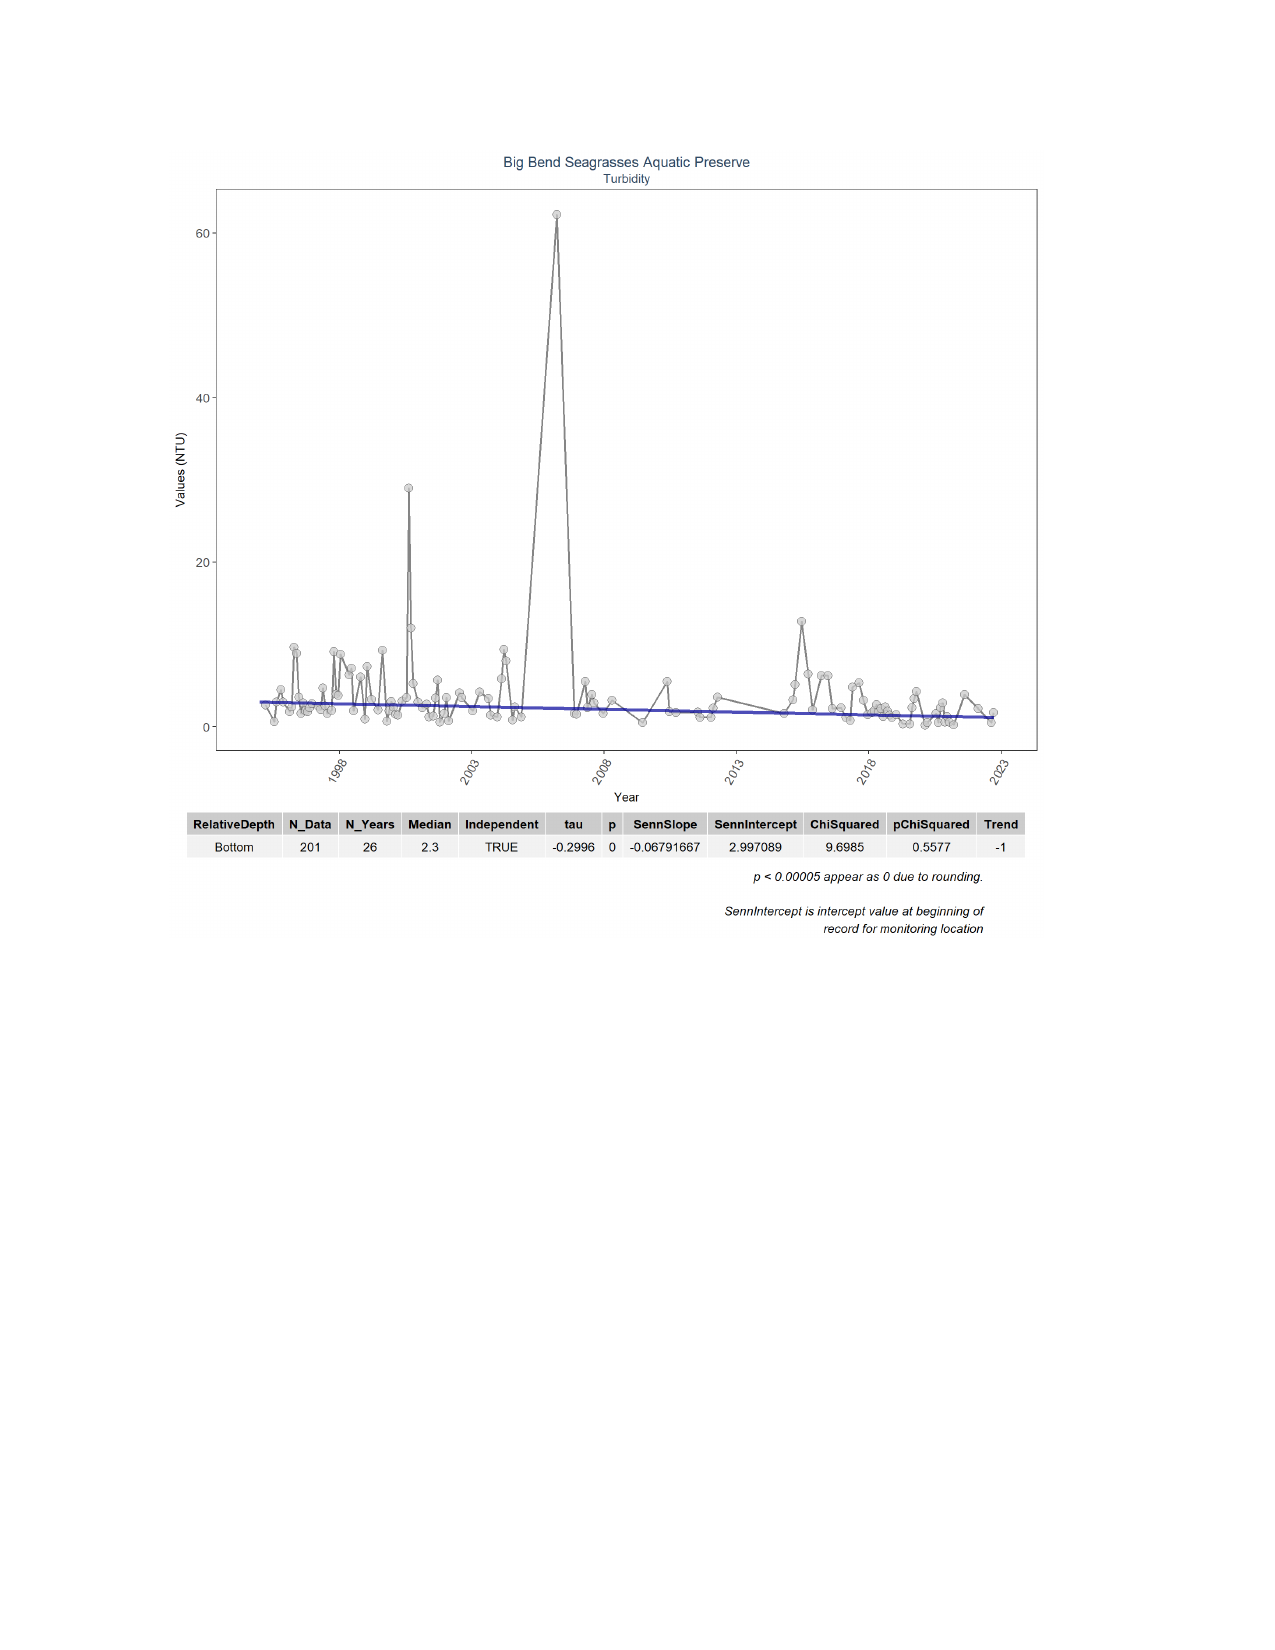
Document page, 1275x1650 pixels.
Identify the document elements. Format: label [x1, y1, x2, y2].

picture [168, 150, 1044, 938]
